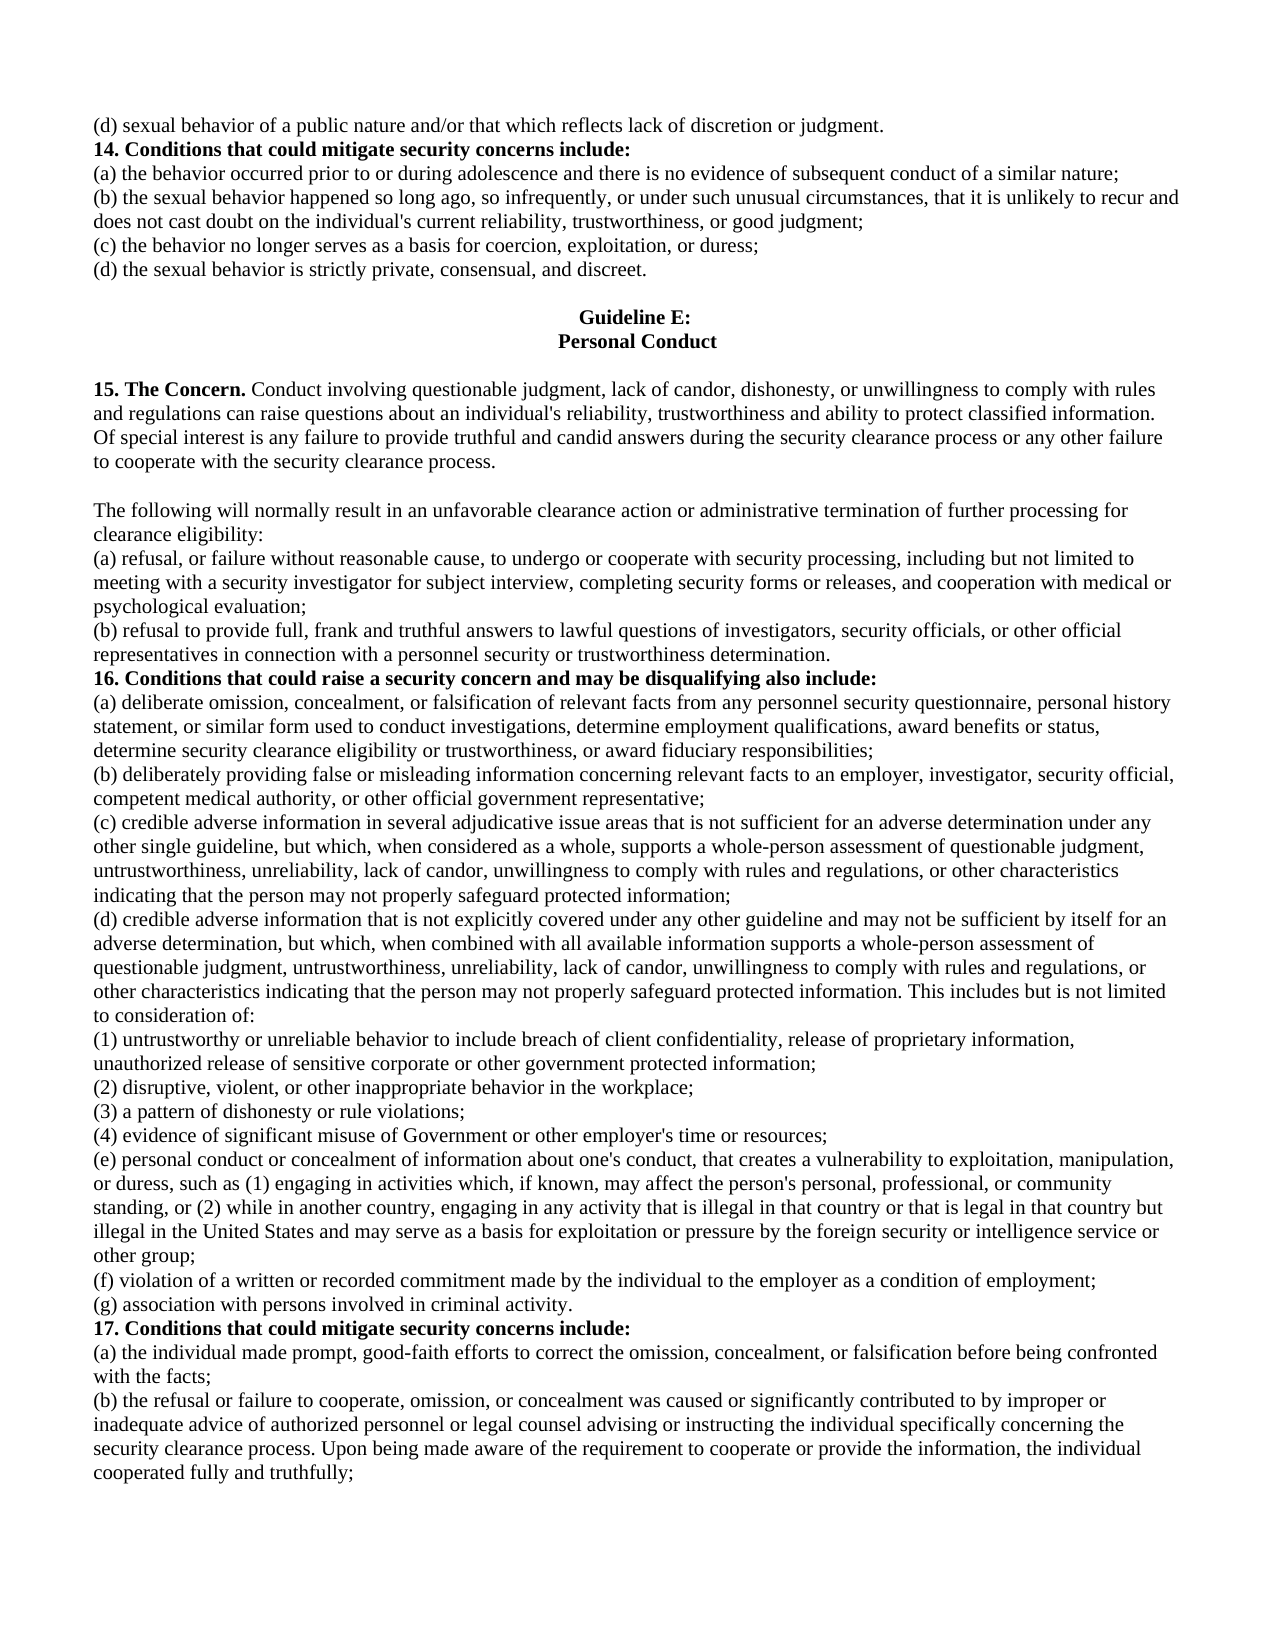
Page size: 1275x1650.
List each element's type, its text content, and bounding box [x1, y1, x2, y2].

text (a) deliberate omission, concealment, or falsification of relevant facts from any personnel security questionnaire, personal history statement, or similar form used to conduct investigations, determine employment qualifications, award benefits or status, determine security clearance eligibility or trustworthiness, or award fiduciary responsibilities; [93, 690, 1182, 762]
text The following will normally result in an unfavorable clearance action or administrative termination of further processing for clearance eligibility: [93, 497, 1182, 546]
text (c) credible adverse information in several adjudicative issue areas that is not sufficient for an adverse determination under any other single guideline, but which, when considered as a whole, supports a whole-person assessment of questionable judgment, untrustworthiness, unreliability, lack of candor, unwillingness to comply with rules and regulations, or other characteristics indicating that the person may not properly safeguard protected information; [93, 810, 1182, 907]
text (1) untrustworthy or unreliable behavior to include breach of client confidentiality, release of proprietary information, unauthorized release of sensitive corporate or other government protected information; [93, 1027, 1182, 1075]
text (2) disruptive, violent, or other inappropriate behavior in the workplace; [93, 1075, 1182, 1099]
text (3) a pattern of dishonesty or rule violations; [93, 1099, 1182, 1123]
text (f) violation of a written or recorded commitment made by the individual to the employer as a condition of employment; [93, 1267, 1182, 1292]
text (b) the sexual behavior happened so long ago, so infrequently, or under such unusual circumstances, that it is unlikely to recur and does not cast doubt on the individual's current reliability, trustworthiness, or good judgment; [93, 185, 1182, 233]
text (a) refusal, or failure without reasonable cause, to undergo or cooperate with security processing, including but not limited to meeting with a security investigator for subject interview, completing security forms or releases, and cooperation with medical or psychological evaluation; [93, 546, 1182, 618]
text (c) the behavior no longer serves as a basis for coercion, exploitation, or duress; [93, 233, 1182, 257]
text 16. Conditions that could raise a security concern and may be disqualifying also include: [93, 666, 1182, 690]
text 15. The Concern. Conduct involving questionable judgment, lack of candor, dishonesty, or unwillingness to comply with rules and regulations can raise questions about an individual's reliability, trustworthiness and ability to protect classified information. Of special interest is any failure to provide truthful and candid answers during the security clearance process or any other failure to cooperate with the security clearance process. [93, 353, 1182, 497]
text (b) the refusal or failure to cooperate, omission, or concealment was caused or significantly contributed to by improper or inadequate advice of authorized personnel or legal counsel advising or instructing the individual specifically concerning the security clearance process. Upon being made aware of the requirement to cooperate or provide the information, the individual cooperated fully and truthfully; [93, 1388, 1182, 1484]
text (d) credible adverse information that is not explicitly covered under any other guideline and may not be sufficient by itself for an adverse determination, but which, when combined with all available information supports a whole-person assessment of questionable judgment, untrustworthiness, unreliability, lack of candor, unwillingness to comply with rules and regulations, or other characteristics indicating that the person may not properly safeguard protected information. This includes but is not limited to consideration of: [93, 907, 1182, 1027]
text (a) the behavior occurred prior to or during adolescence and there is no evidence of subsequent conduct of a similar nature; [93, 161, 1182, 185]
text (b) refusal to provide full, frank and truthful answers to lawful questions of investigators, security officials, or other official representatives in connection with a personnel security or trustworthiness determination. [93, 618, 1182, 666]
text (d) sexual behavior of a public nature and/or that which reflects lack of discretion or judgment. [93, 112, 1182, 137]
text (d) the sexual behavior is strictly private, consensual, and discreet. [93, 257, 1182, 281]
text Guideline E: Personal Conduct [93, 305, 1182, 353]
text 14. Conditions that could mitigate security concerns include: [93, 137, 1182, 161]
text 17. Conditions that could mitigate security concerns include: [93, 1316, 1182, 1340]
text (a) the individual made prompt, good-faith efforts to correct the omission, concealment, or falsification before being confronted with the facts; [93, 1340, 1182, 1388]
text (g) association with persons involved in criminal activity. [93, 1292, 1182, 1316]
text (e) personal conduct or concealment of information about one's conduct, that creates a vulnerability to exploitation, manipulation, or duress, such as (1) engaging in activities which, if known, may affect the person's personal, professional, or community standing, or (2) while in another country, engaging in any activity that is illegal in that country or that is legal in that country but illegal in the United States and may serve as a basis for exploitation or pressure by the foreign security or intelligence service or other group; [93, 1147, 1182, 1267]
text (b) deliberately providing false or misleading information concerning relevant facts to an employer, investigator, security official, competent medical authority, or other official government representative; [93, 762, 1182, 810]
text (4) evidence of significant misuse of Government or other employer's time or resources; [93, 1123, 1182, 1147]
